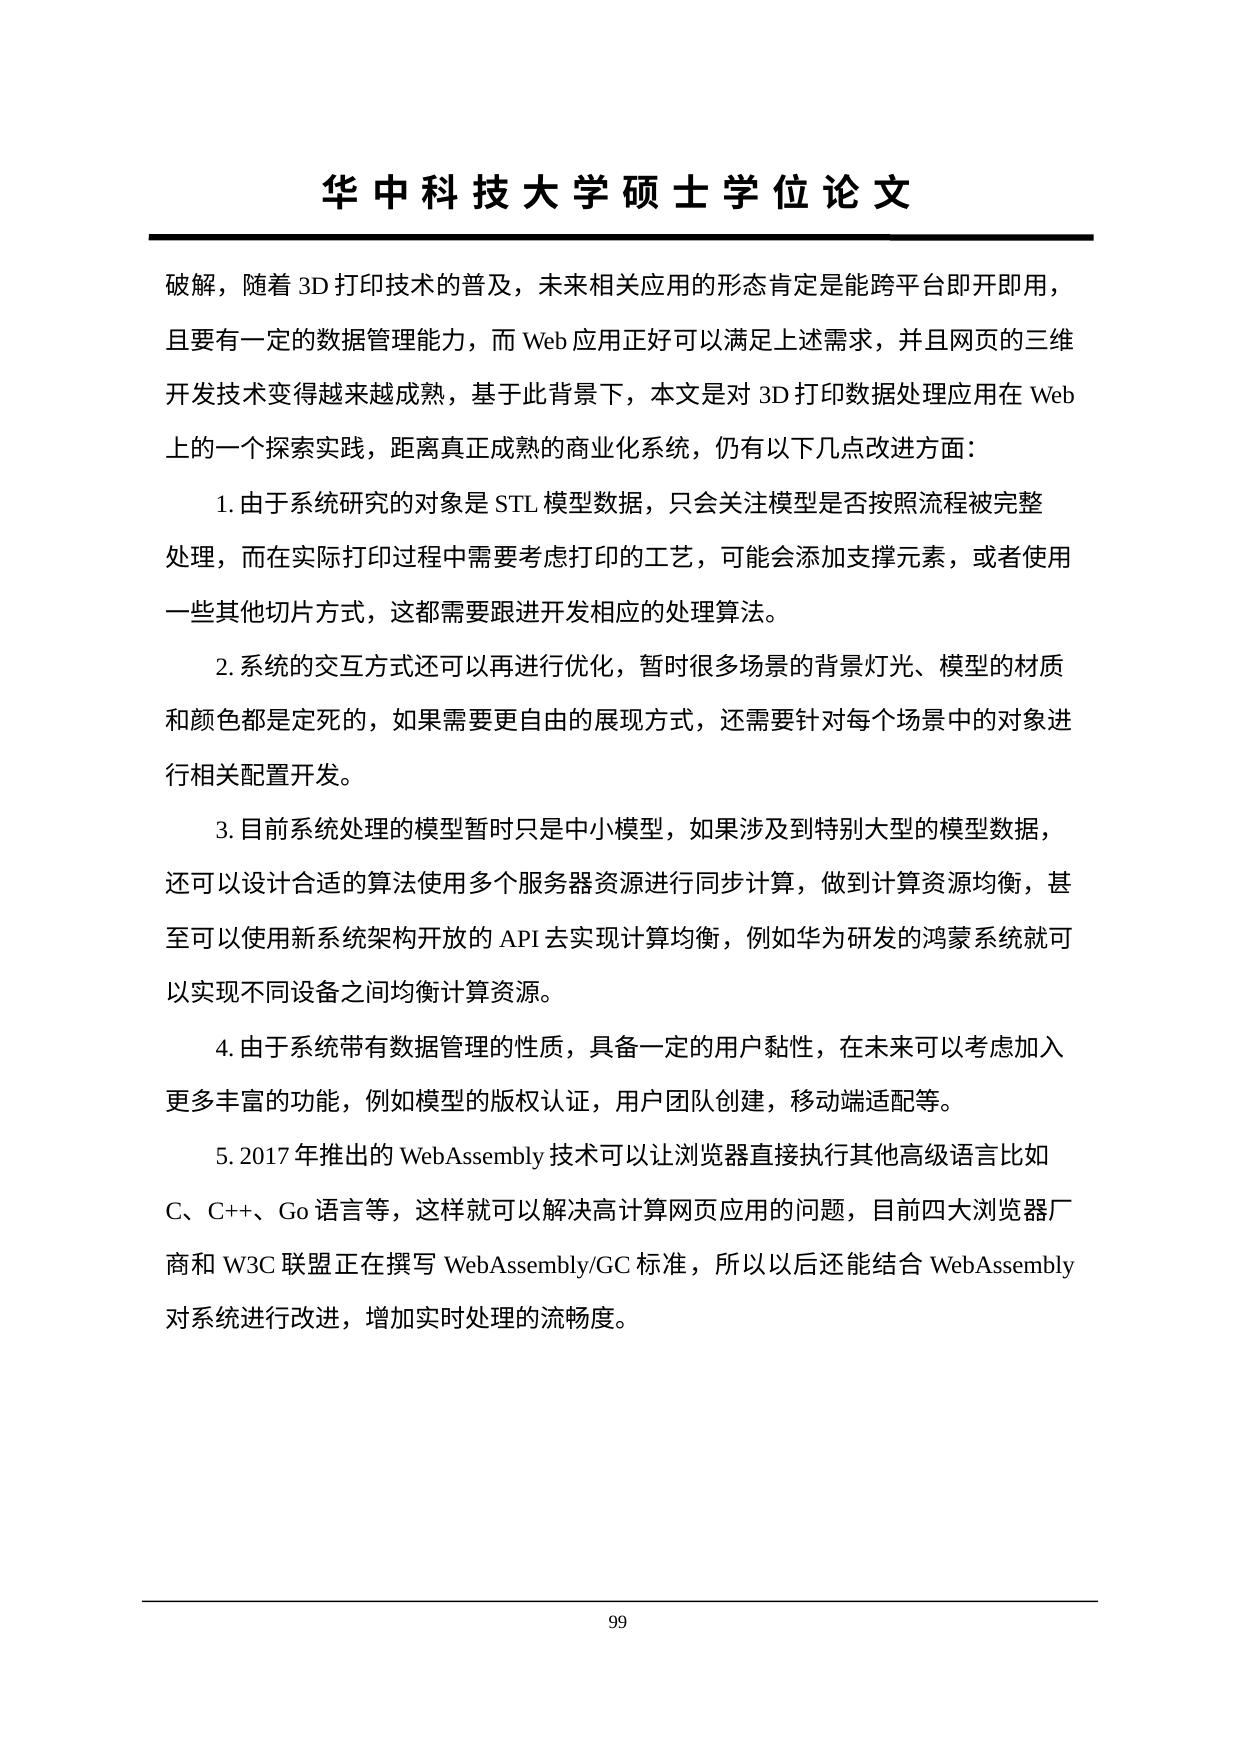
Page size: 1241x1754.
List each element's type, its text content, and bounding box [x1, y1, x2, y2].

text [165, 266, 1075, 465]
text 处理，而在实际打印过程中需要考虑打印的工艺，可能会添加支撑元素，或者使用一些其他切片方式，这都需要跟进开发相应的处理算法。 [165, 538, 1075, 628]
list 目前系统处理的模型暂时只是中小模型，如果涉及到特别大型的模型数据， [215, 809, 1075, 846]
list 系统的交互方式还可以再进行优化，暂时很多场景的背景灯光、模型的材质 [215, 646, 1075, 683]
list 由于系统带有数据管理的性质，具备一定的用户黏性，在未来可以考虑加入 [215, 1027, 1075, 1063]
text 还可以设计合适的算法使用多个服务器资源进行同步计算，做到计算资源均衡，甚至可以使用新系统架构开放的API去实现计算均衡，例如华为研发的鸿蒙系统就可以实现不同设备之间均衡计算资源。 [165, 864, 1075, 1009]
text 更多丰富的功能，例如模型的版权认证，用户团队创建，移动端适配等。 [165, 1081, 1075, 1118]
list 由于系统研究的对象是STL模型数据，只会关注模型是否按照流程被完整 [215, 483, 1075, 519]
text 和颜色都是定死的，如果需要更自由的展现方式，还需要针对每个场景中的对象进行相关配置开发。 [165, 701, 1075, 791]
text C、C++、Go语言等，这样就可以解决高计算网页应用的问题，目前四大浏览器厂商和W3C联盟正在撰写WebAssembly/GC标准，所以以后还能结合WebAssembly对系统进行改进，增加实时处理的流畅度。 [165, 1190, 1075, 1335]
list 2017年推出的WebAssembly技术可以让浏览器直接执行其他高级语言比如 [215, 1136, 1075, 1172]
